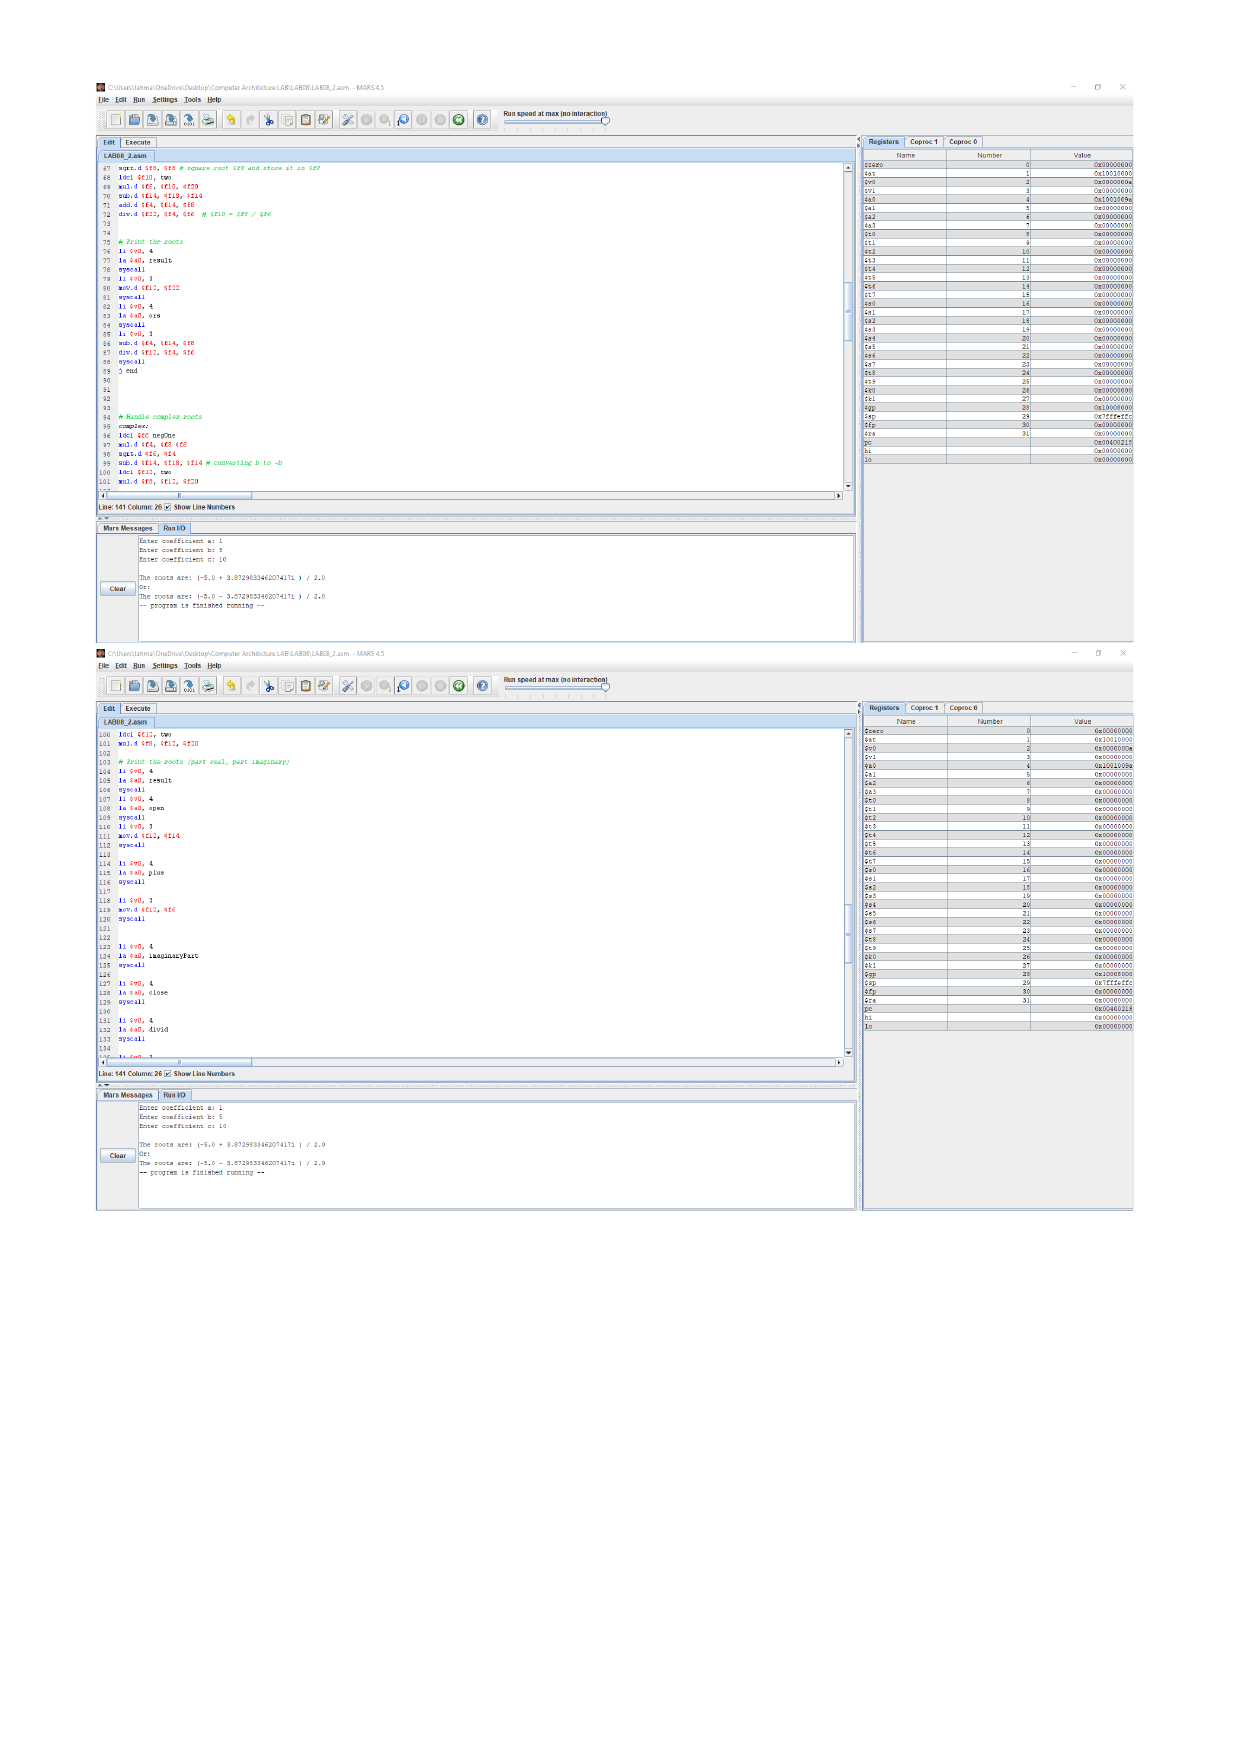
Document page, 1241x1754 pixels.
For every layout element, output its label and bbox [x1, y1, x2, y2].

picture [95, 648, 1134, 1211]
picture [95, 81, 1134, 643]
